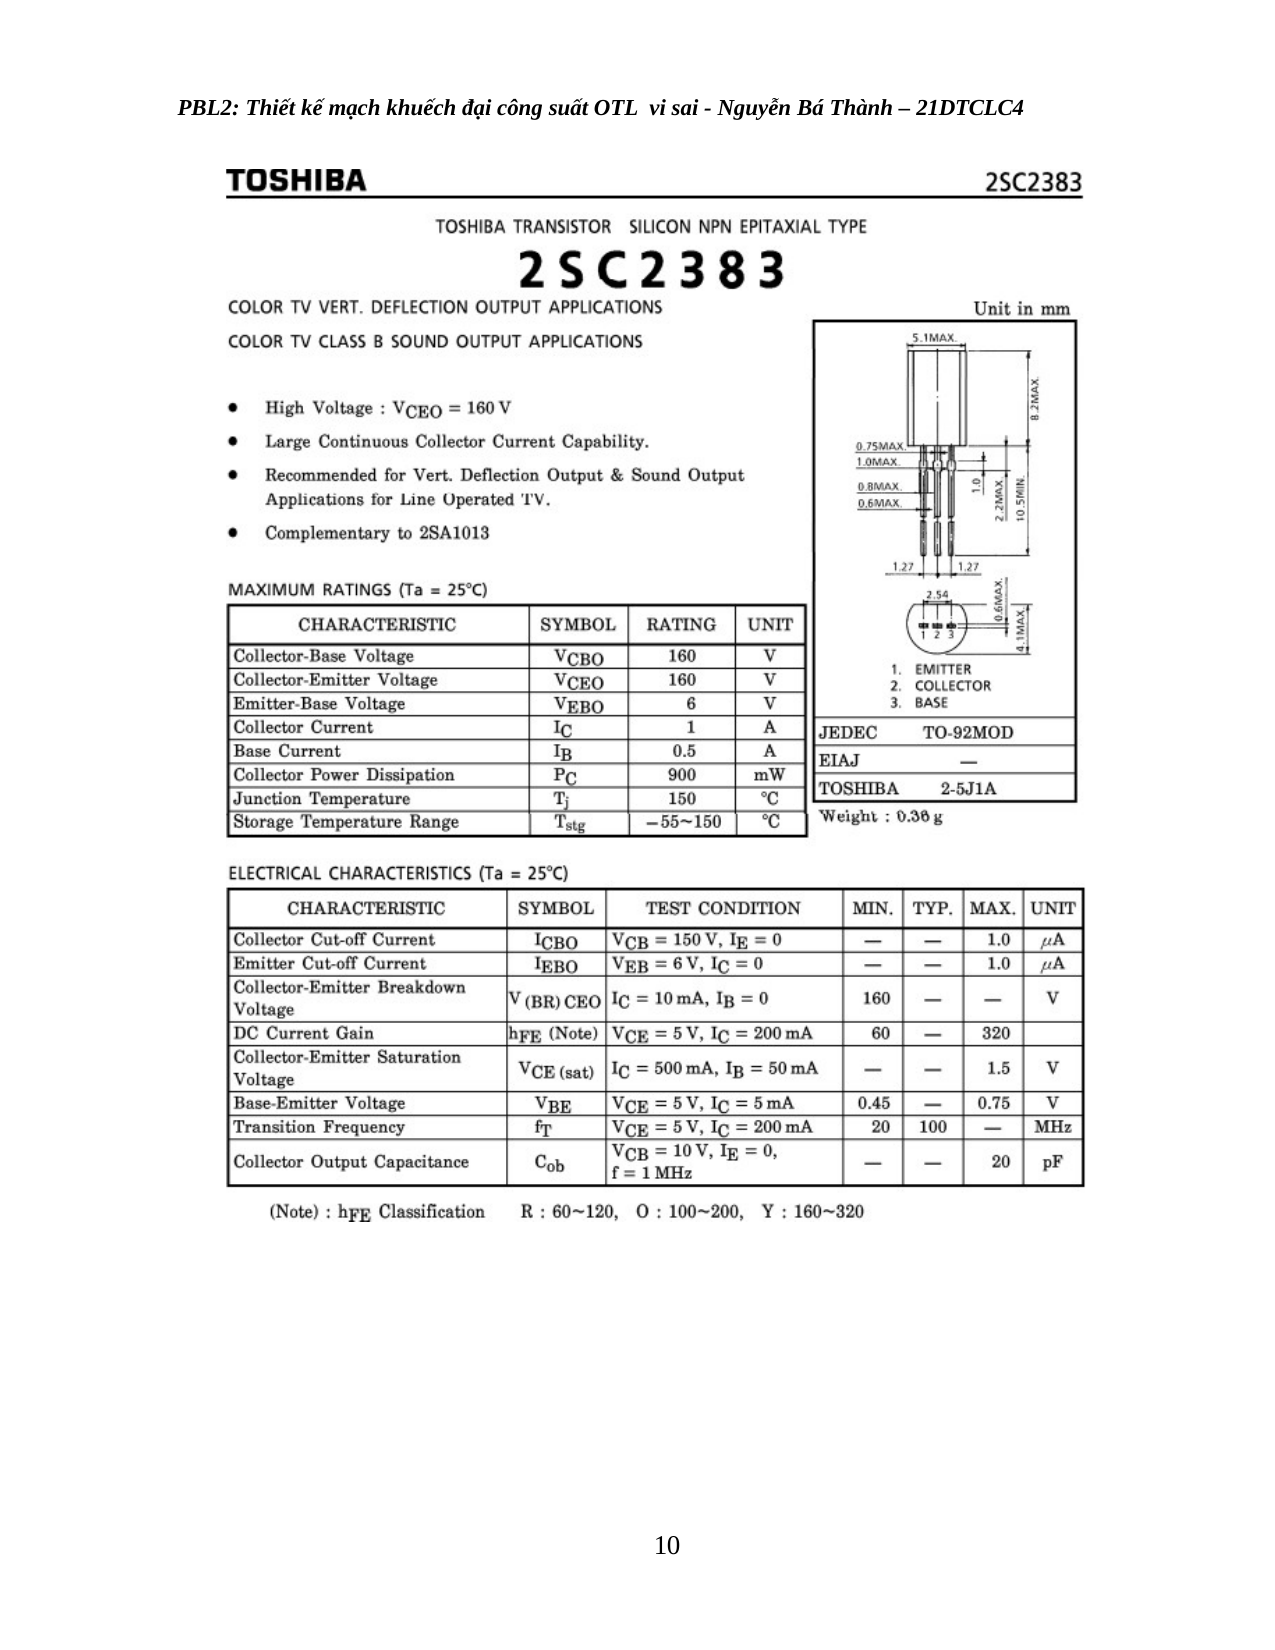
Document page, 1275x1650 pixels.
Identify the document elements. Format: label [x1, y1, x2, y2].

picture [225, 169, 1086, 1222]
